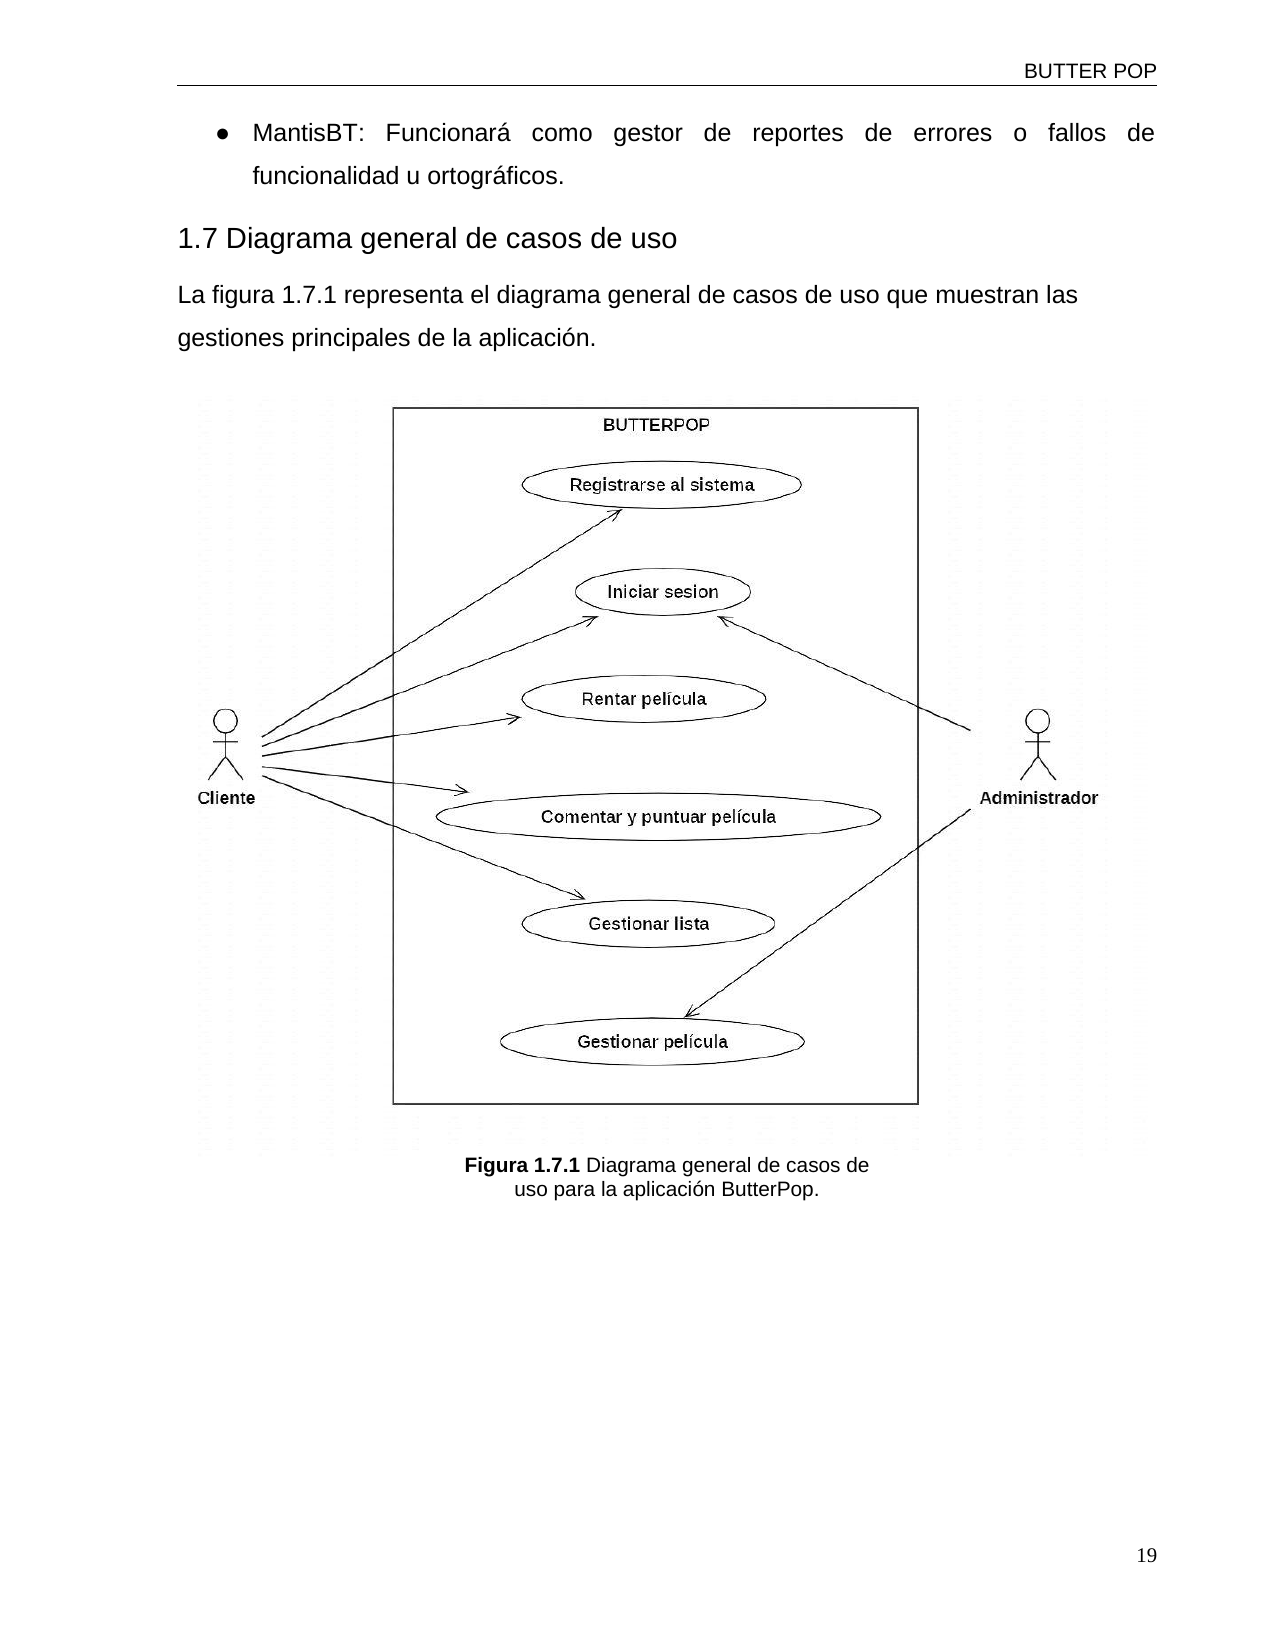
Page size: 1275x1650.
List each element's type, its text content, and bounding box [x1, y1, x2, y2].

list MantisBT: Funcionará como gestor de reportes de errores o fallos de funcionalidad u ortográficos. [215, 118, 1157, 190]
text La figura 1.7.1 representa el diagrama general de casos de uso que muestran las gestiones principales de la aplicación. [177, 280, 1157, 352]
subtitle 1.7 Diagrama general de casos de uso [177, 221, 1157, 254]
picture [177, 394, 1157, 1157]
